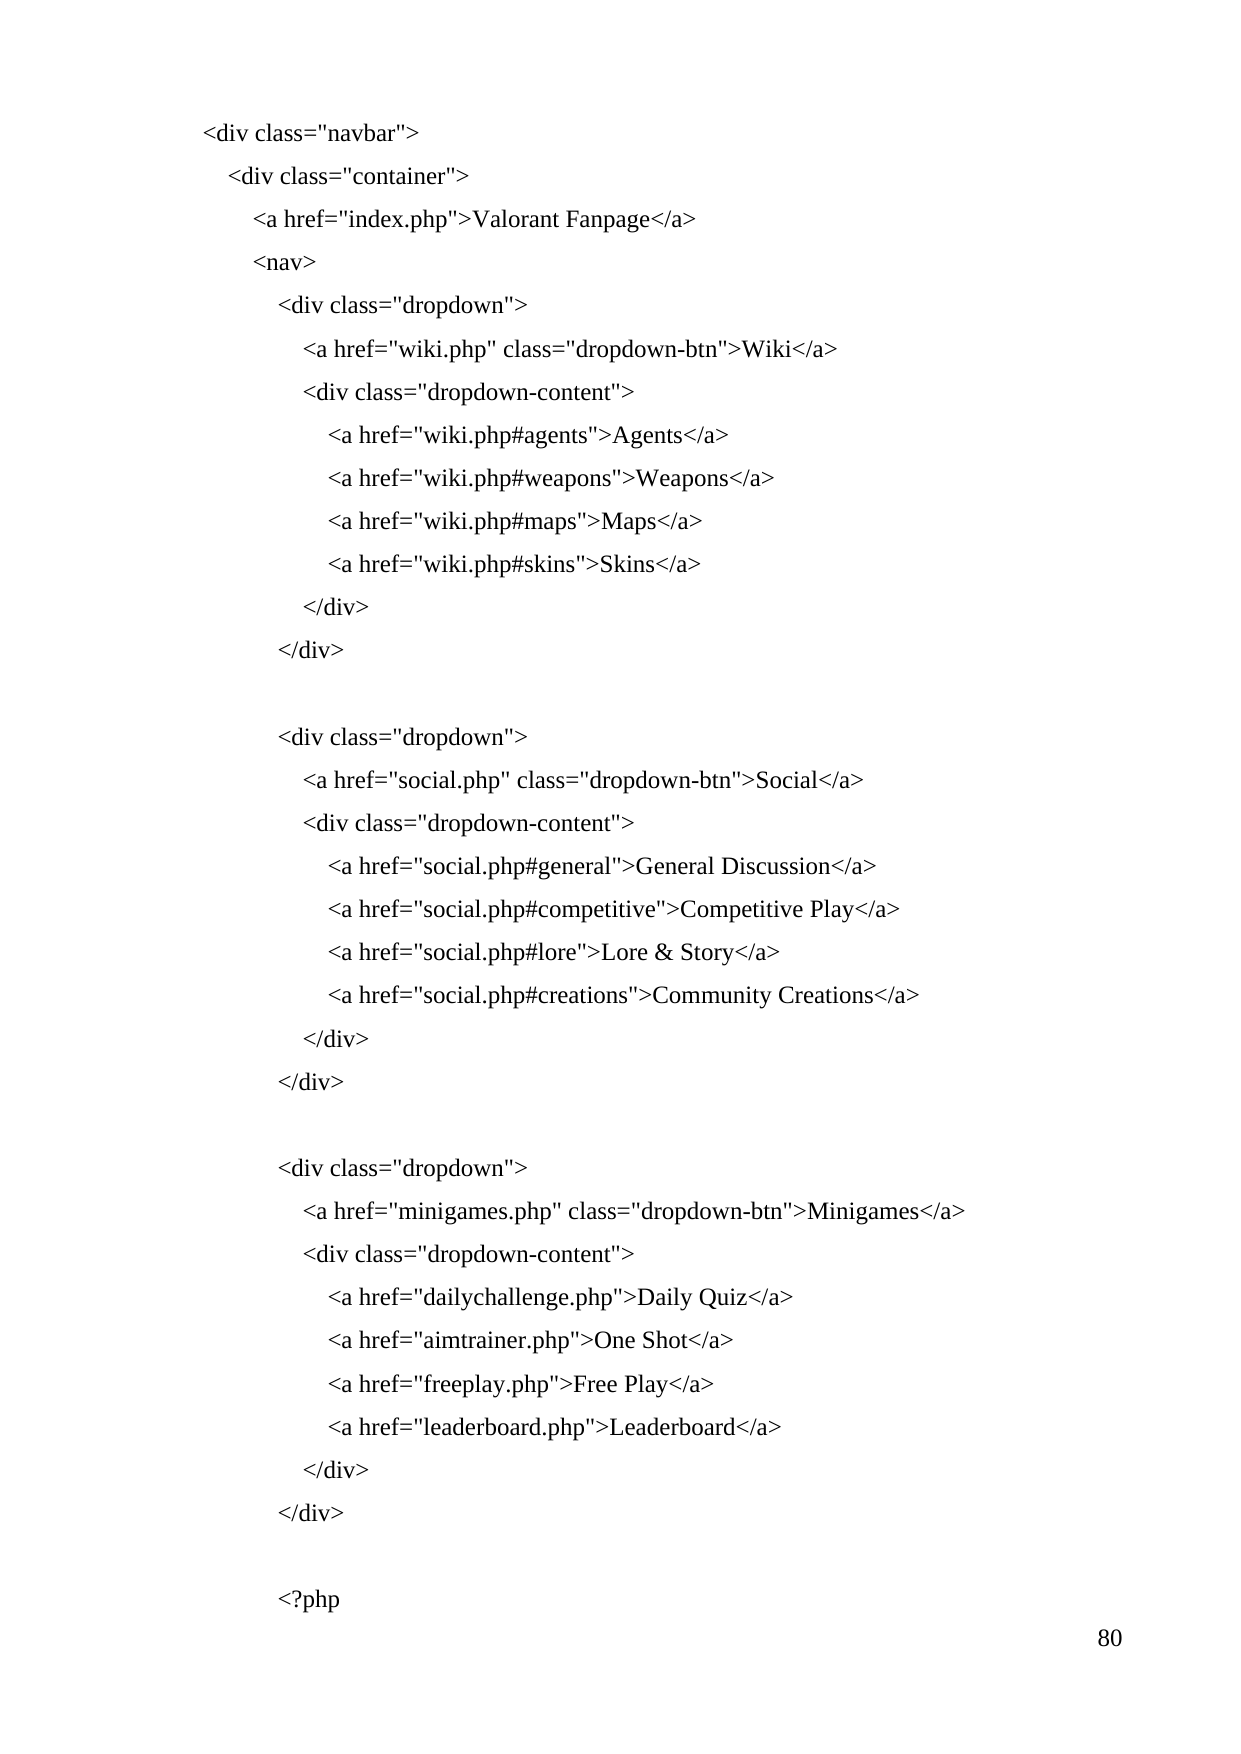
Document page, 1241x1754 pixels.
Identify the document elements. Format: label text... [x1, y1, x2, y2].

text </div> [177, 1024, 1122, 1052]
text </div> [177, 1455, 1122, 1484]
text <a href="minigames.php" class="dropdown-btn">Minigames</a> [177, 1196, 1122, 1225]
text <?php [177, 1584, 1122, 1613]
text <div class="dropdown"> [177, 291, 1122, 319]
text <a href="social.php#creations">Community Creations</a> [177, 981, 1122, 1009]
text </div> [177, 592, 1122, 621]
text <div class="dropdown-content"> [177, 377, 1122, 406]
text <nav> [177, 247, 1122, 276]
text <a href="aimtrainer.php">One Shot</a> [177, 1326, 1122, 1354]
text <a href="wiki.php#agents">Agents</a> [177, 420, 1122, 449]
text </div> [177, 1498, 1122, 1527]
text <a href="wiki.php#maps">Maps</a> [177, 506, 1122, 535]
text <a href="social.php#competitive">Competitive Play</a> [177, 894, 1122, 923]
text <a href="leaderboard.php">Leaderboard</a> [177, 1412, 1122, 1441]
text <a href="wiki.php#weapons">Weapons</a> [177, 463, 1122, 492]
text <div class="dropdown"> [177, 1153, 1122, 1182]
text <a href="wiki.php#skins">Skins</a> [177, 549, 1122, 578]
text <div class="container"> [177, 161, 1122, 190]
text <a href="social.php#general">General Discussion</a> [177, 851, 1122, 880]
text <a href="social.php#lore">Lore & Story</a> [177, 937, 1122, 966]
text <div class="dropdown-content"> [177, 808, 1122, 837]
text <a href="freeplay.php">Free Play</a> [177, 1369, 1122, 1397]
text <a href="social.php" class="dropdown-btn">Social</a> [177, 765, 1122, 794]
text <a href="wiki.php" class="dropdown-btn">Wiki</a> [177, 334, 1122, 362]
text <div class="dropdown-content"> [177, 1239, 1122, 1268]
text </div> [177, 636, 1122, 664]
text <div class="dropdown"> [177, 722, 1122, 751]
text <div class="navbar"> [177, 118, 1122, 147]
text <a href="dailychallenge.php">Daily Quiz</a> [177, 1282, 1122, 1311]
text </div> [177, 1067, 1122, 1096]
text <a href="index.php">Valorant Fanpage</a> [177, 204, 1122, 233]
